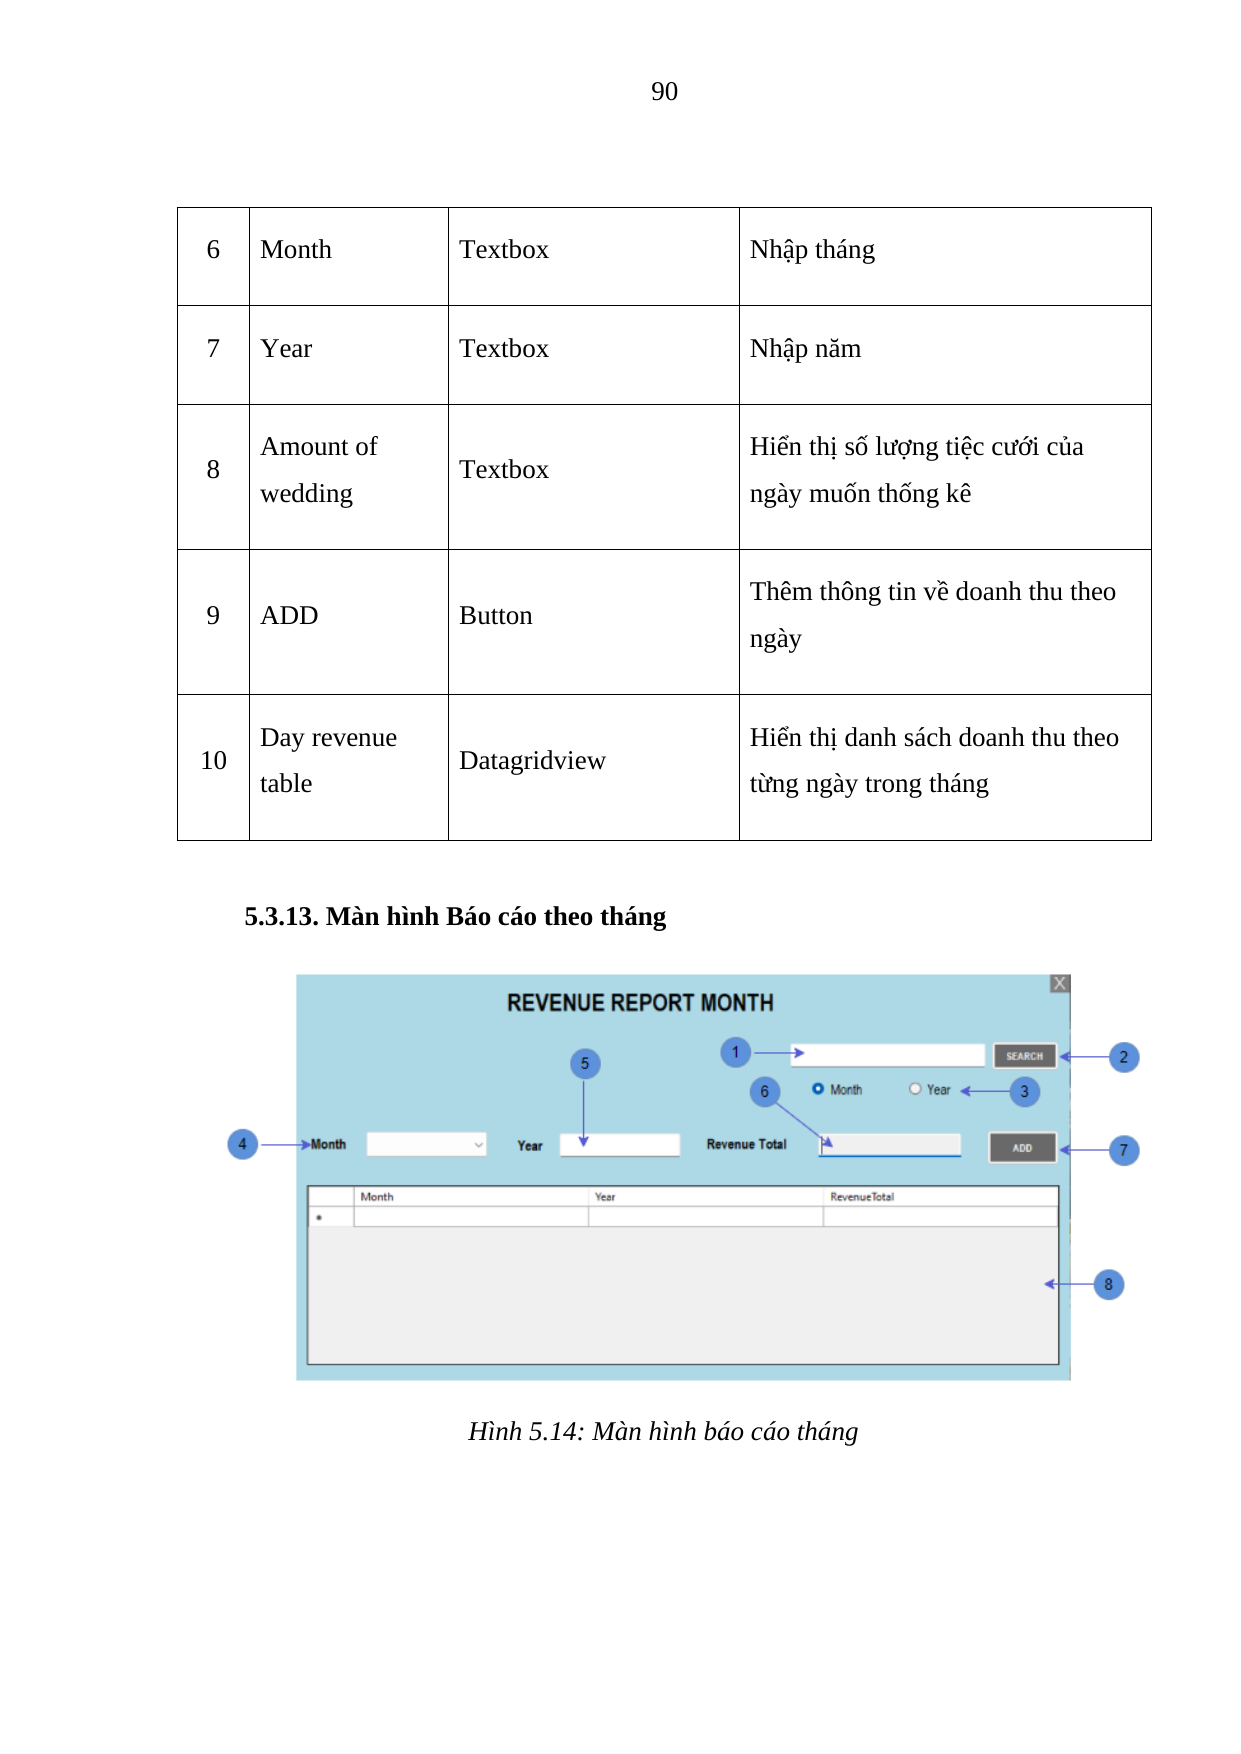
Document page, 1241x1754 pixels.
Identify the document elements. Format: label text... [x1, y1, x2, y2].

table_cell 7 [178, 306, 249, 404]
table_cell Hiển thị số lượng tiệc cưới của ngày muốn thống kê [740, 405, 1151, 549]
table_cell Amount of wedding [250, 405, 448, 549]
table_cell Hiển thị danh sách doanh thu theo từng ngày trong tháng [740, 695, 1151, 839]
table_cell ADD [250, 550, 448, 694]
table_cell Button [449, 550, 739, 694]
table_cell Thêm thông tin về doanh thu theo ngày [740, 550, 1151, 694]
table_cell Nhập năm [740, 306, 1151, 404]
text Hình 5.14: Màn hình báo cáo tháng [207, 1415, 1122, 1446]
table_cell 8 [178, 405, 249, 549]
table_cell Textbox [449, 208, 739, 305]
table_cell Month [250, 208, 448, 305]
picture [206, 958, 1150, 1387]
table_cell Day revenue table [250, 695, 448, 839]
table_cell Year [250, 306, 448, 404]
table_cell Nhập tháng [740, 208, 1151, 305]
table_cell 10 [178, 695, 249, 839]
table_cell Datagridview [449, 695, 739, 839]
table_cell 6 [178, 208, 249, 305]
subtitle 5.3.13. Màn hình Báo cáo theo tháng [244, 900, 1122, 931]
table_cell 9 [178, 550, 249, 694]
table_cell Textbox [449, 306, 739, 404]
table_cell Textbox [449, 405, 739, 549]
